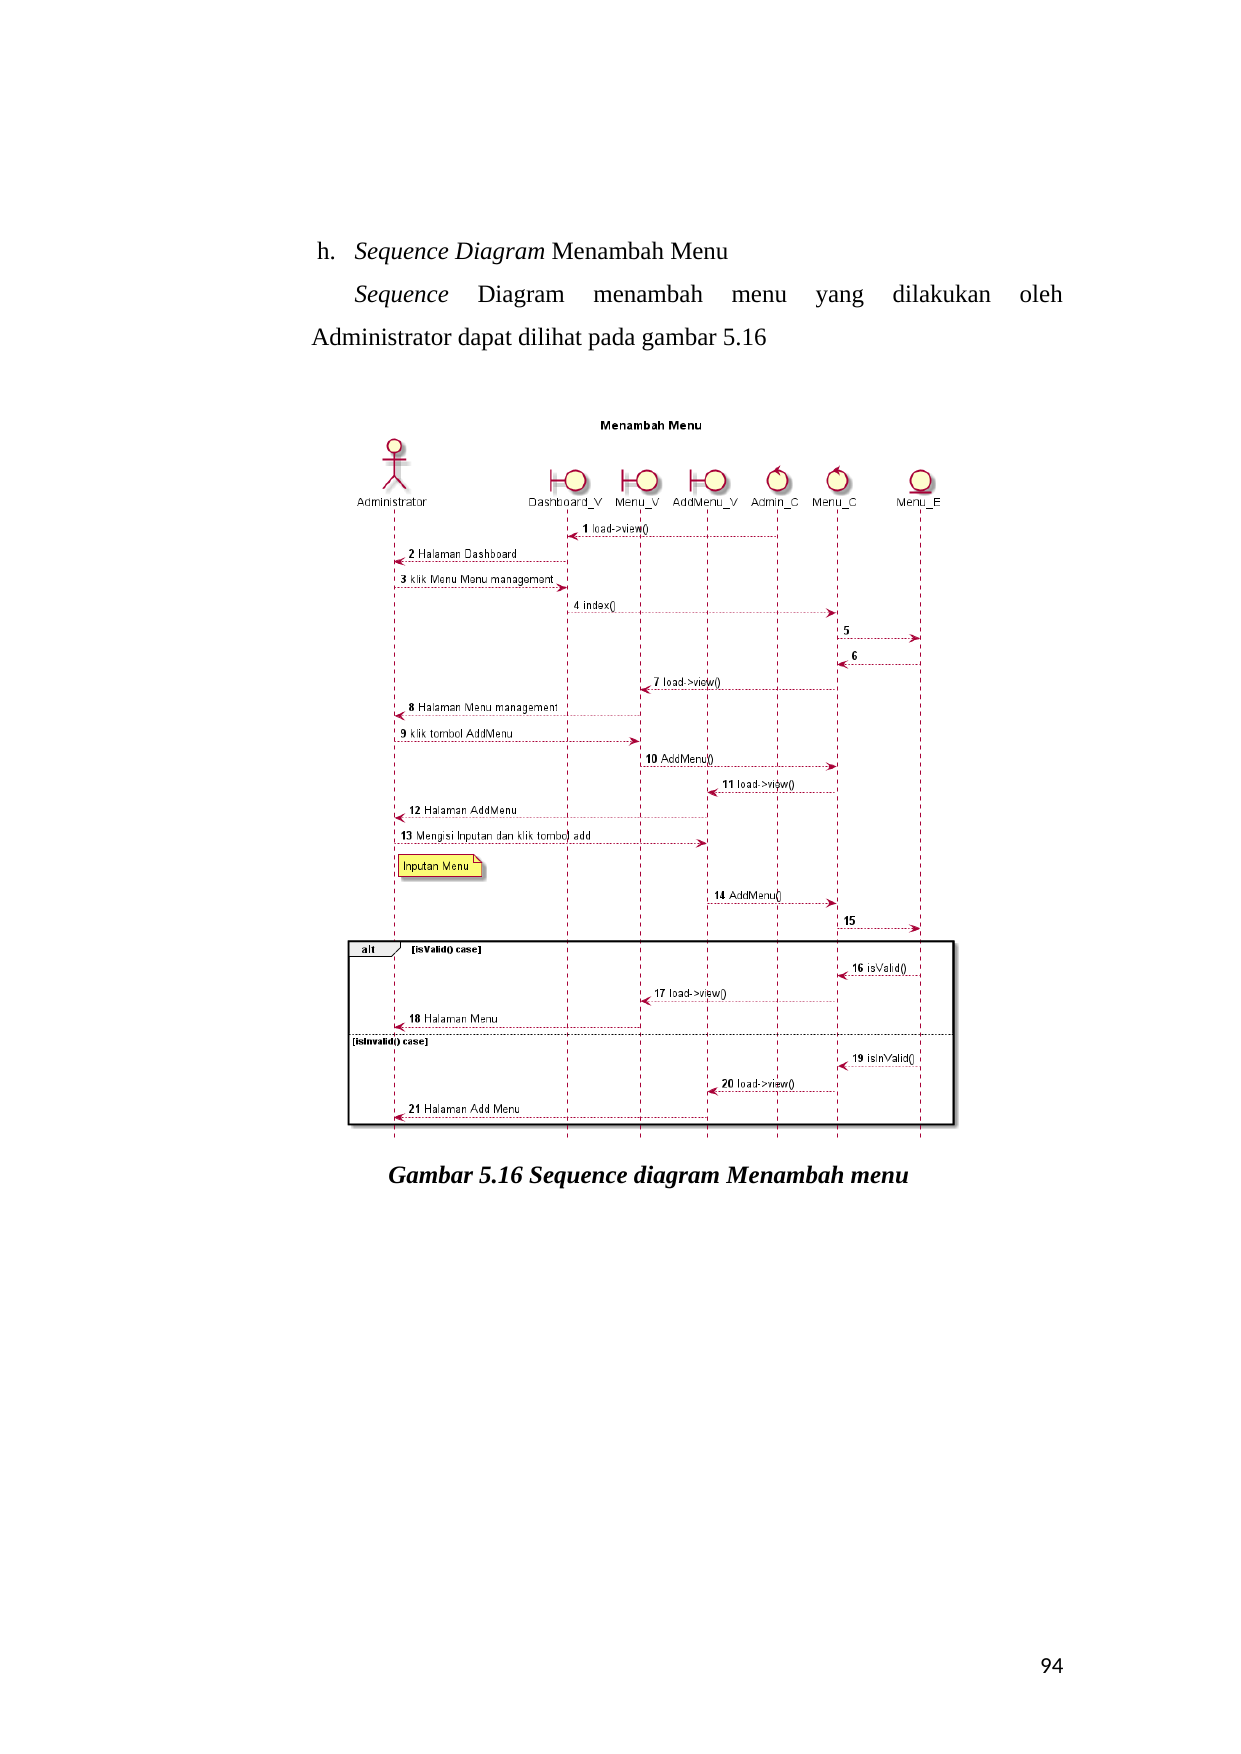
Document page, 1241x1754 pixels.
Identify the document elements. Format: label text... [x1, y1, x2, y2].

list Sequence Diagram Menambah Menu [317, 236, 1063, 265]
text Gambar 5.16 Sequence diagram Menambah menu [236, 1160, 1063, 1189]
picture [337, 408, 962, 1147]
list Sequence Diagram menambah menu yang dilakukan oleh Administrator dapat dilihat pada gambar 5.16 [311, 279, 1063, 351]
